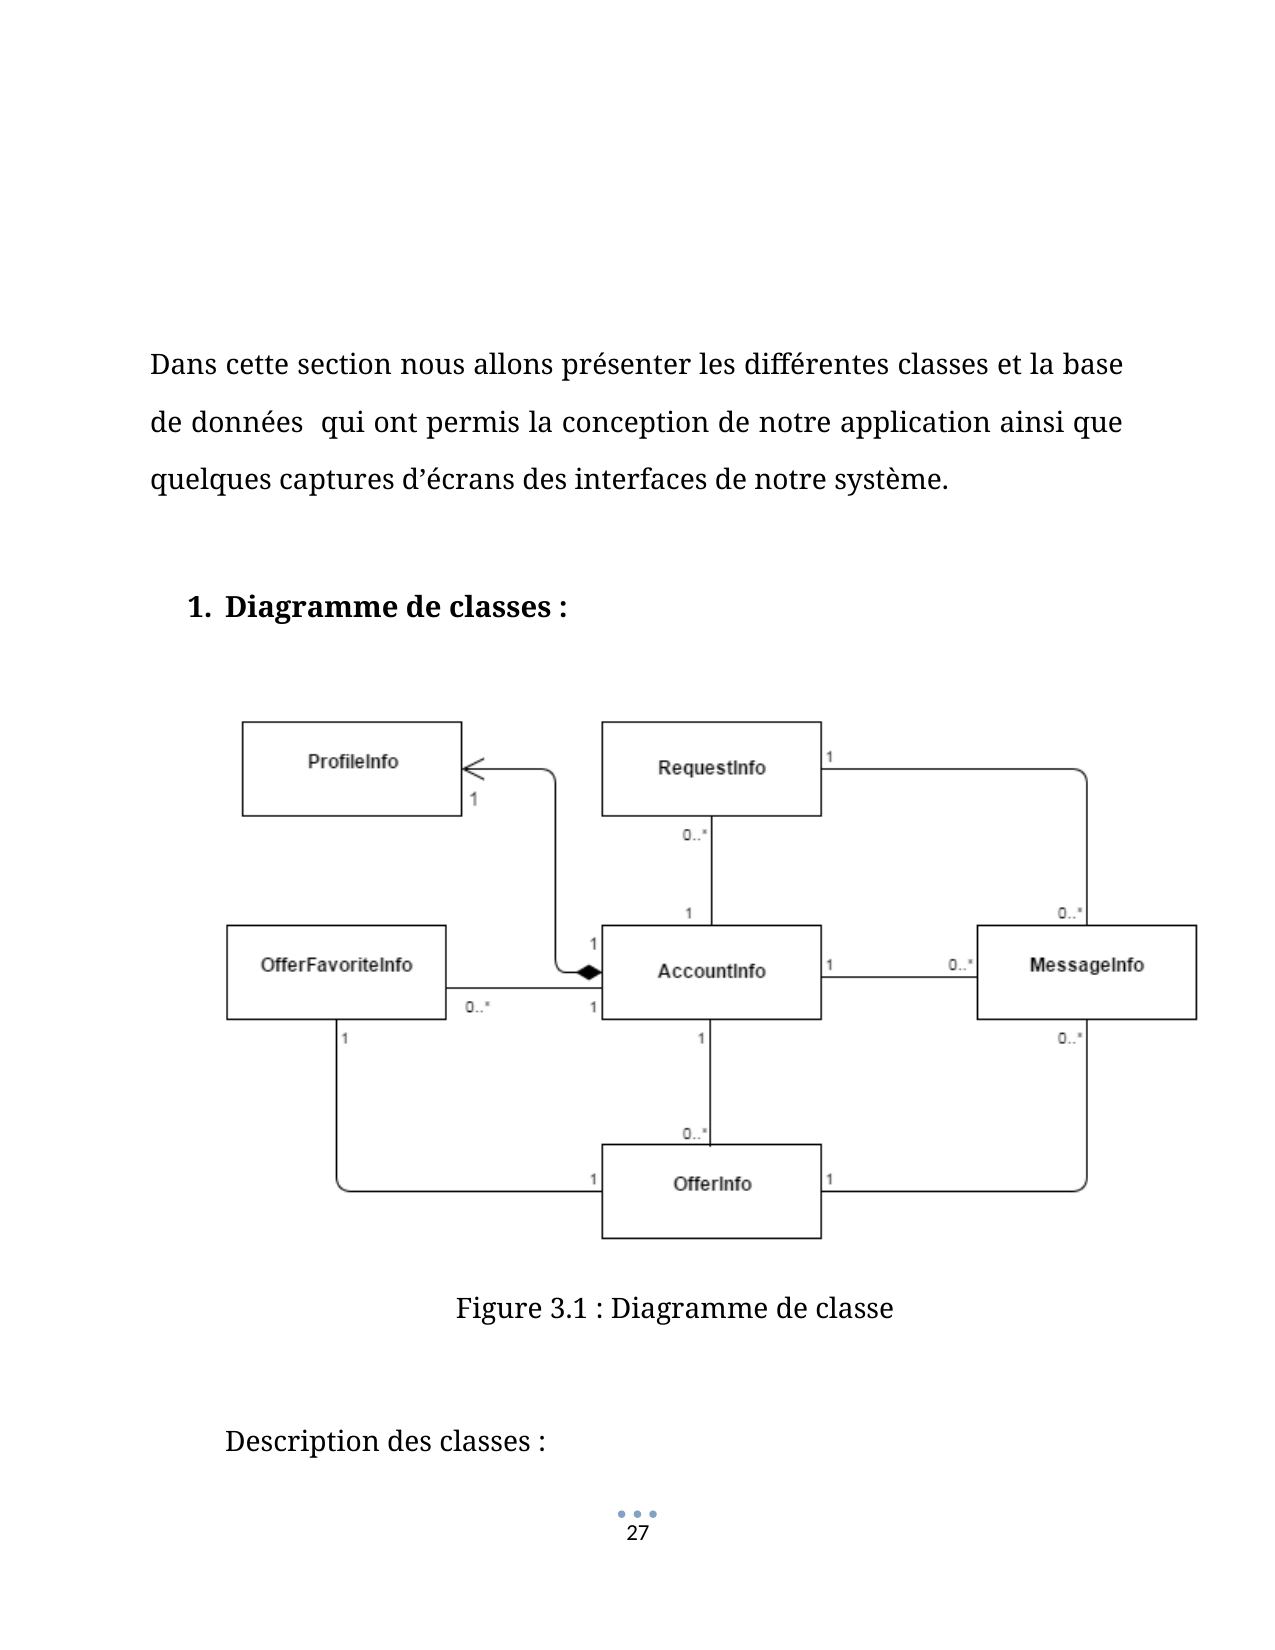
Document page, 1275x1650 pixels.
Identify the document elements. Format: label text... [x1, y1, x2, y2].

list Figure 3.1 : Diagramme de classe [225, 1289, 1125, 1327]
list Description des classes : [225, 1421, 1125, 1459]
text Dans cette section nous allons présenter les différentes classes et la base de données qui ont permis la conception de notre application ainsi que quelques captures d’écrans des interfaces de notre système. [150, 345, 1125, 498]
subtitle Diagramme de classes : [187, 586, 1125, 626]
